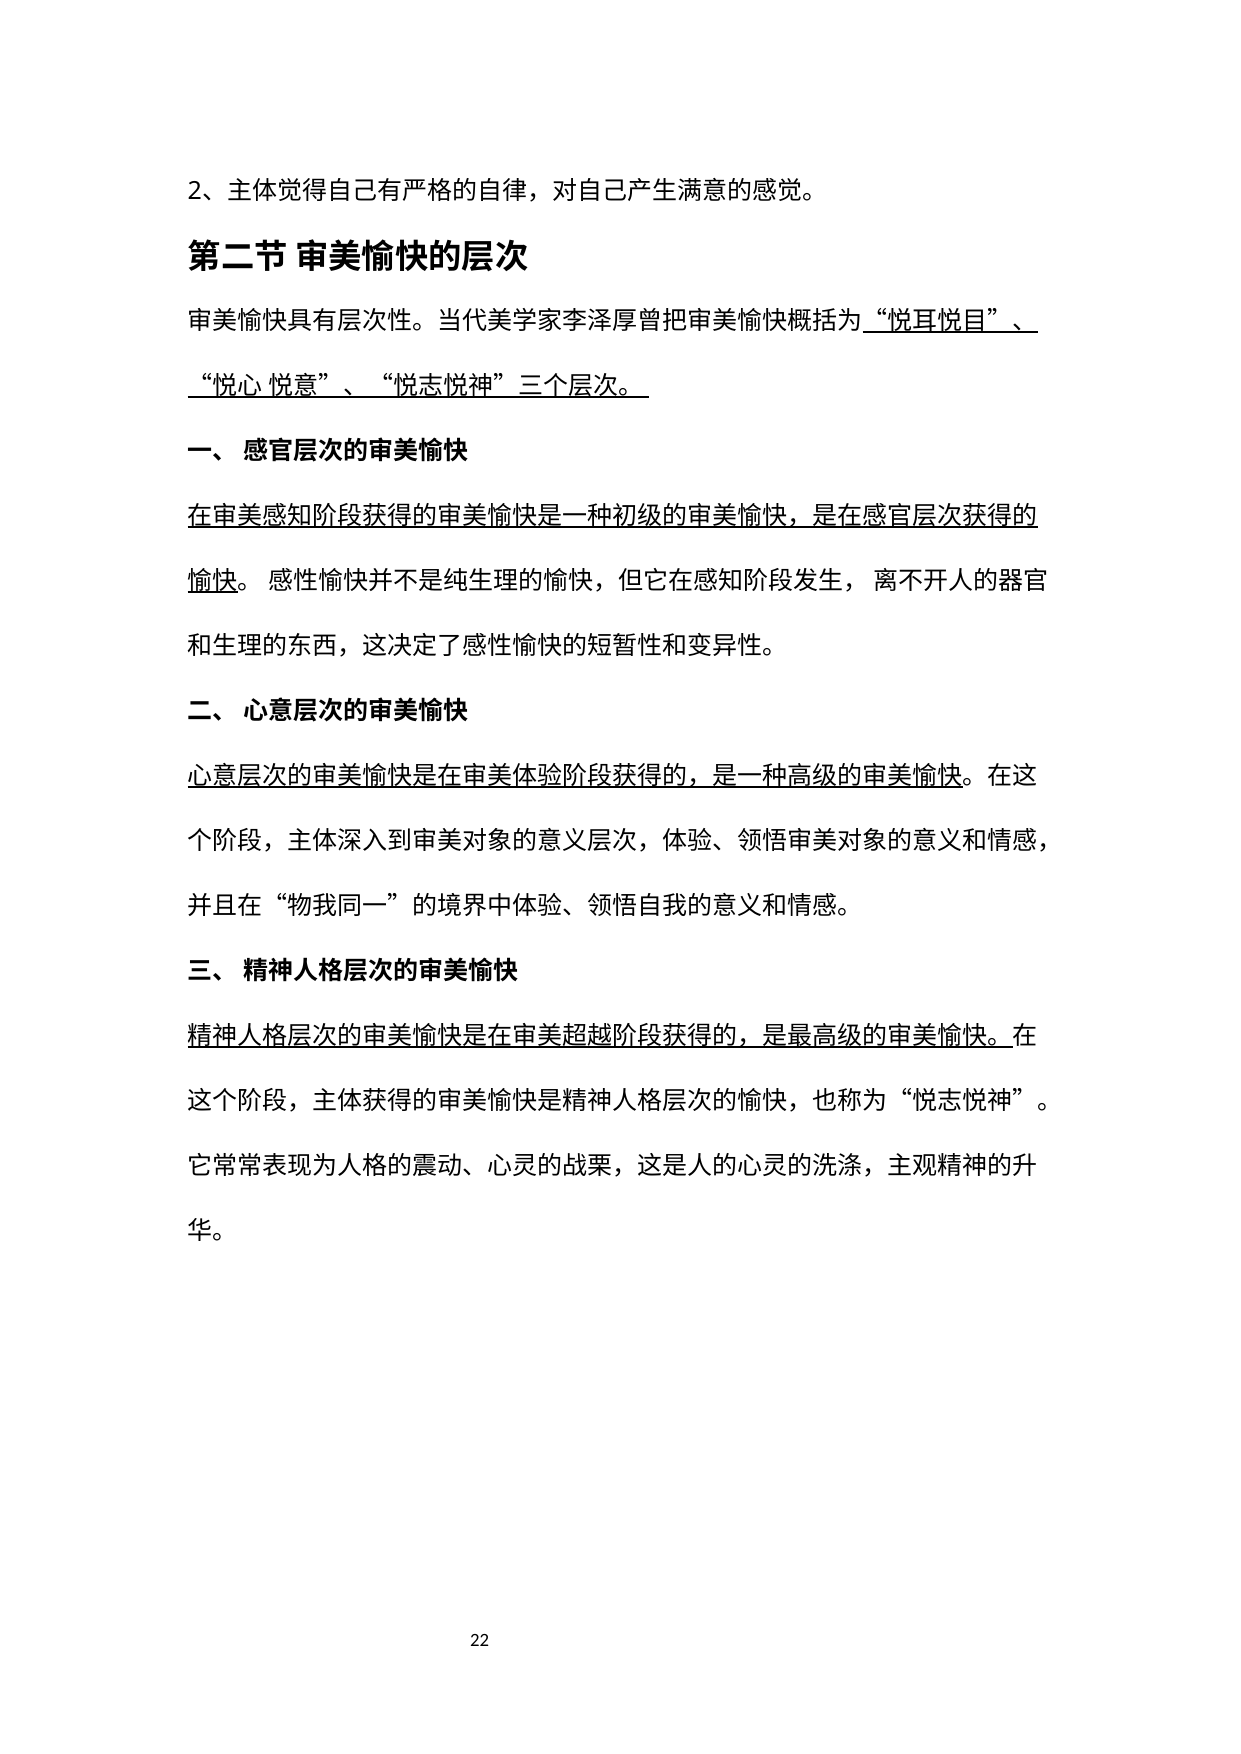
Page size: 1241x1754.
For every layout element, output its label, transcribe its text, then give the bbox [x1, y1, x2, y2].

text 审美愉快具有层次性。当代美学家李泽厚曾把审美愉快概括为“悦耳悦目”、“悦心 悦意”、“悦志悦神”三个层次。 [187, 286, 1053, 416]
text 在审美感知阶段获得的审美愉快是一种初级的审美愉快，是在感官层次获得的愉快。 感性愉快并不是纯生理的愉快，但它在感知阶段发生， 离不开人的器官和生理的东西，这决定了感性愉快的短暂性和变异性。 [187, 481, 1053, 676]
text 一、 感官层次的审美愉快 [187, 416, 1053, 481]
text 第二节 审美愉快的层次 [187, 221, 1053, 286]
text 精神人格层次的审美愉快是在审美超越阶段获得的，是最高级的审美愉快。在这个阶段，主体获得的审美愉快是精神人格层次的愉快，也称为“悦志悦神”。它常常表现为人格的震动、心灵的战栗，这是人的心灵的洗涤，主观精神的升华。 [187, 1001, 1053, 1261]
text 心意层次的审美愉快是在审美体验阶段获得的，是一种高级的审美愉快。在这个阶段，主体深入到审美对象的意义层次，体验、领悟审美对象的意义和情感，并且在“物我同一”的境界中体验、领悟自我的意义和情感。 [187, 741, 1053, 936]
text 三、 精神人格层次的审美愉快 [187, 936, 1053, 1001]
text 二、 心意层次的审美愉快 [187, 676, 1053, 741]
text 2、主体觉得自己有严格的自律，对自己产生满意的感觉。 [187, 156, 1053, 221]
